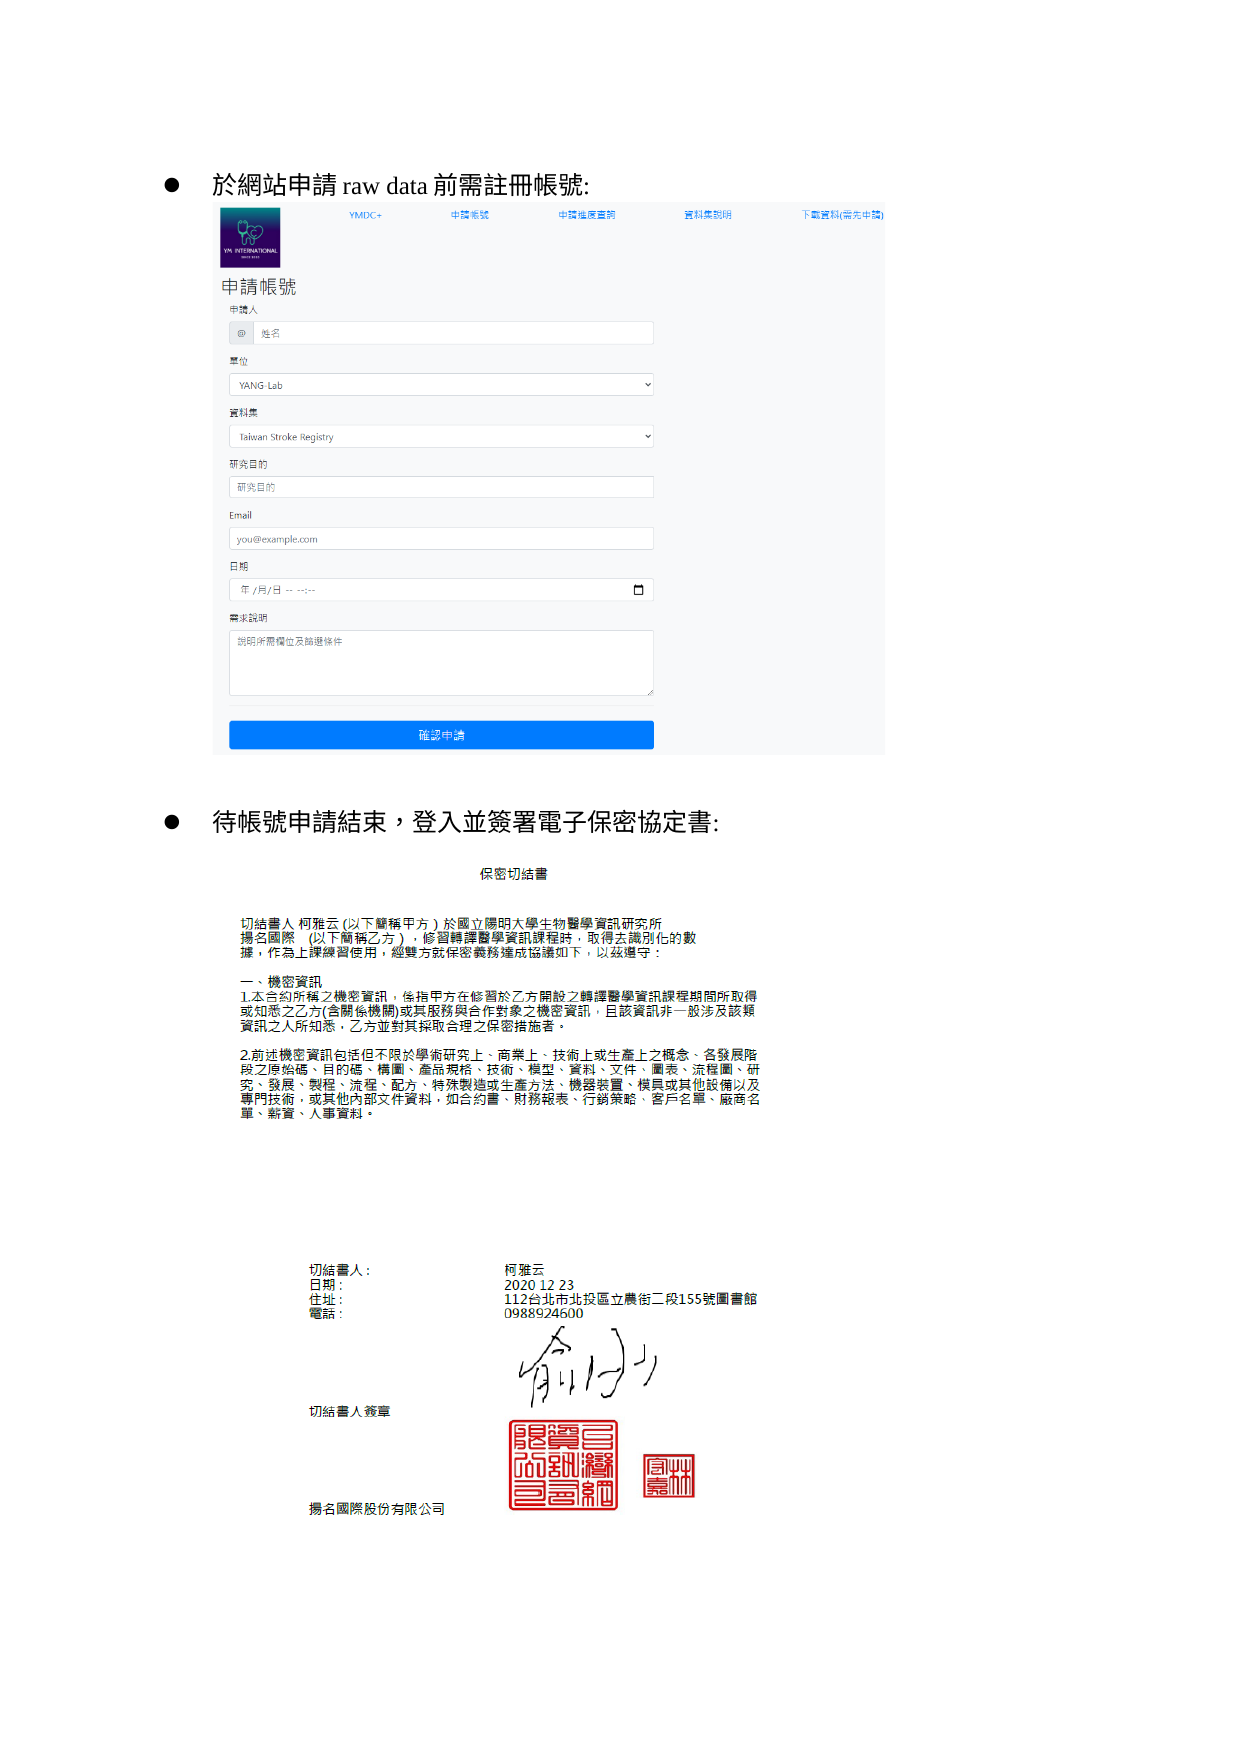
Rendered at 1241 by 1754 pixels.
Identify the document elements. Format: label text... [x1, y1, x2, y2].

picture [212, 202, 886, 755]
list 待帳號申請結束，登入並簽署電子保密協定書: [162, 802, 1128, 839]
picture [212, 839, 789, 1534]
list 於網站申請raw data前需註冊帳號: [162, 164, 1128, 202]
